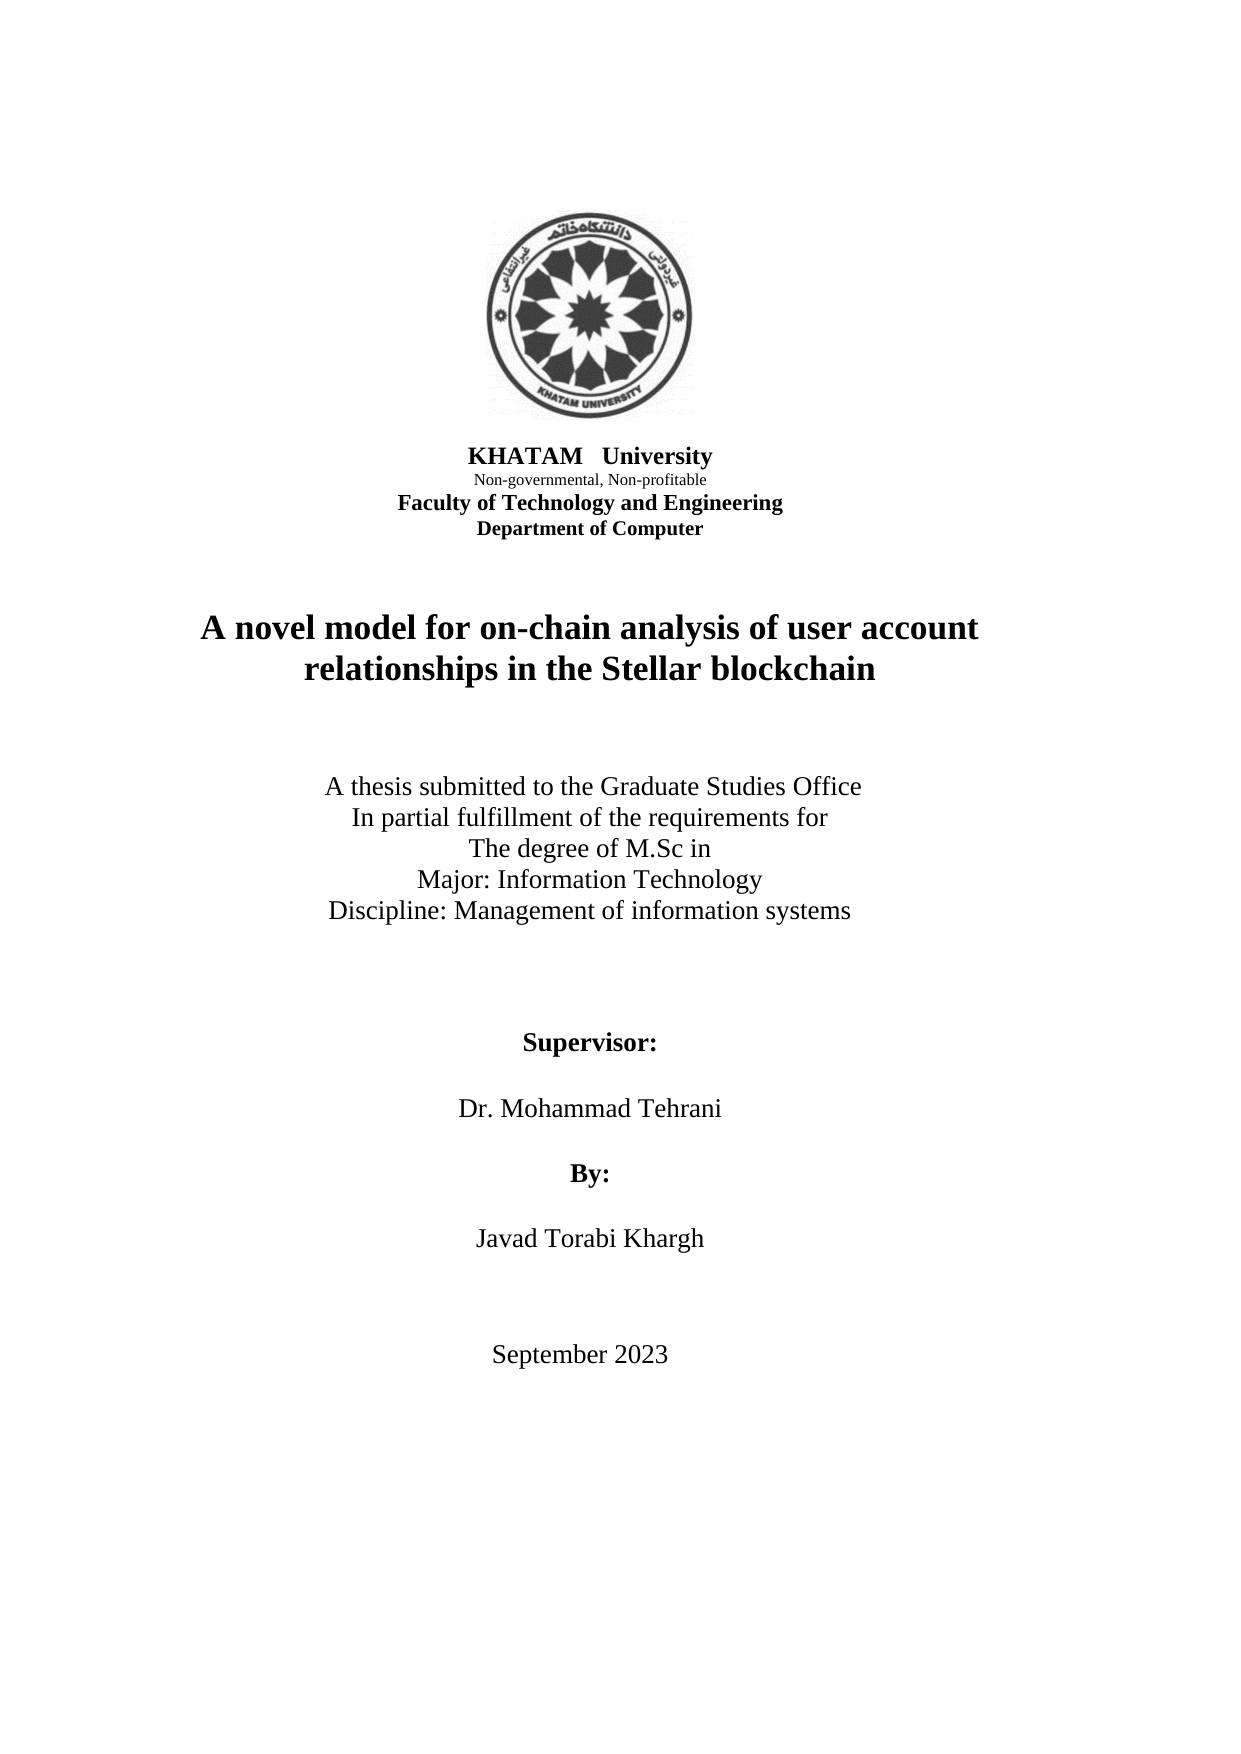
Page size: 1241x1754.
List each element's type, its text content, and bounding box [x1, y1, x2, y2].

text Supervisor: [147, 1026, 1033, 1057]
text A thesis submitted to the Graduate Studies Office [147, 770, 1033, 801]
text KHATAM University [147, 441, 1033, 470]
text A novel model for on-chain analysis of user account relationships in the Stellar blockchain [147, 607, 1033, 688]
text Dr. Mohammad Tehrani [147, 1092, 1033, 1123]
text The degree of M.Sc in [147, 832, 1033, 863]
text Department of Computer [147, 515, 1033, 539]
text By: [147, 1157, 1033, 1188]
text Discipline: Management of information systems [147, 894, 1033, 926]
text September 2023 [147, 1338, 1033, 1369]
text Javad Torabi Khargh [147, 1222, 1033, 1254]
text In partial fulfillment of the requirements for [147, 801, 1033, 832]
text Major: Information Technology [147, 863, 1033, 894]
picture [484, 207, 696, 422]
text Non-governmental, Non-profitable [147, 470, 1033, 489]
text Faculty of Technology and Engineering [147, 489, 1033, 515]
